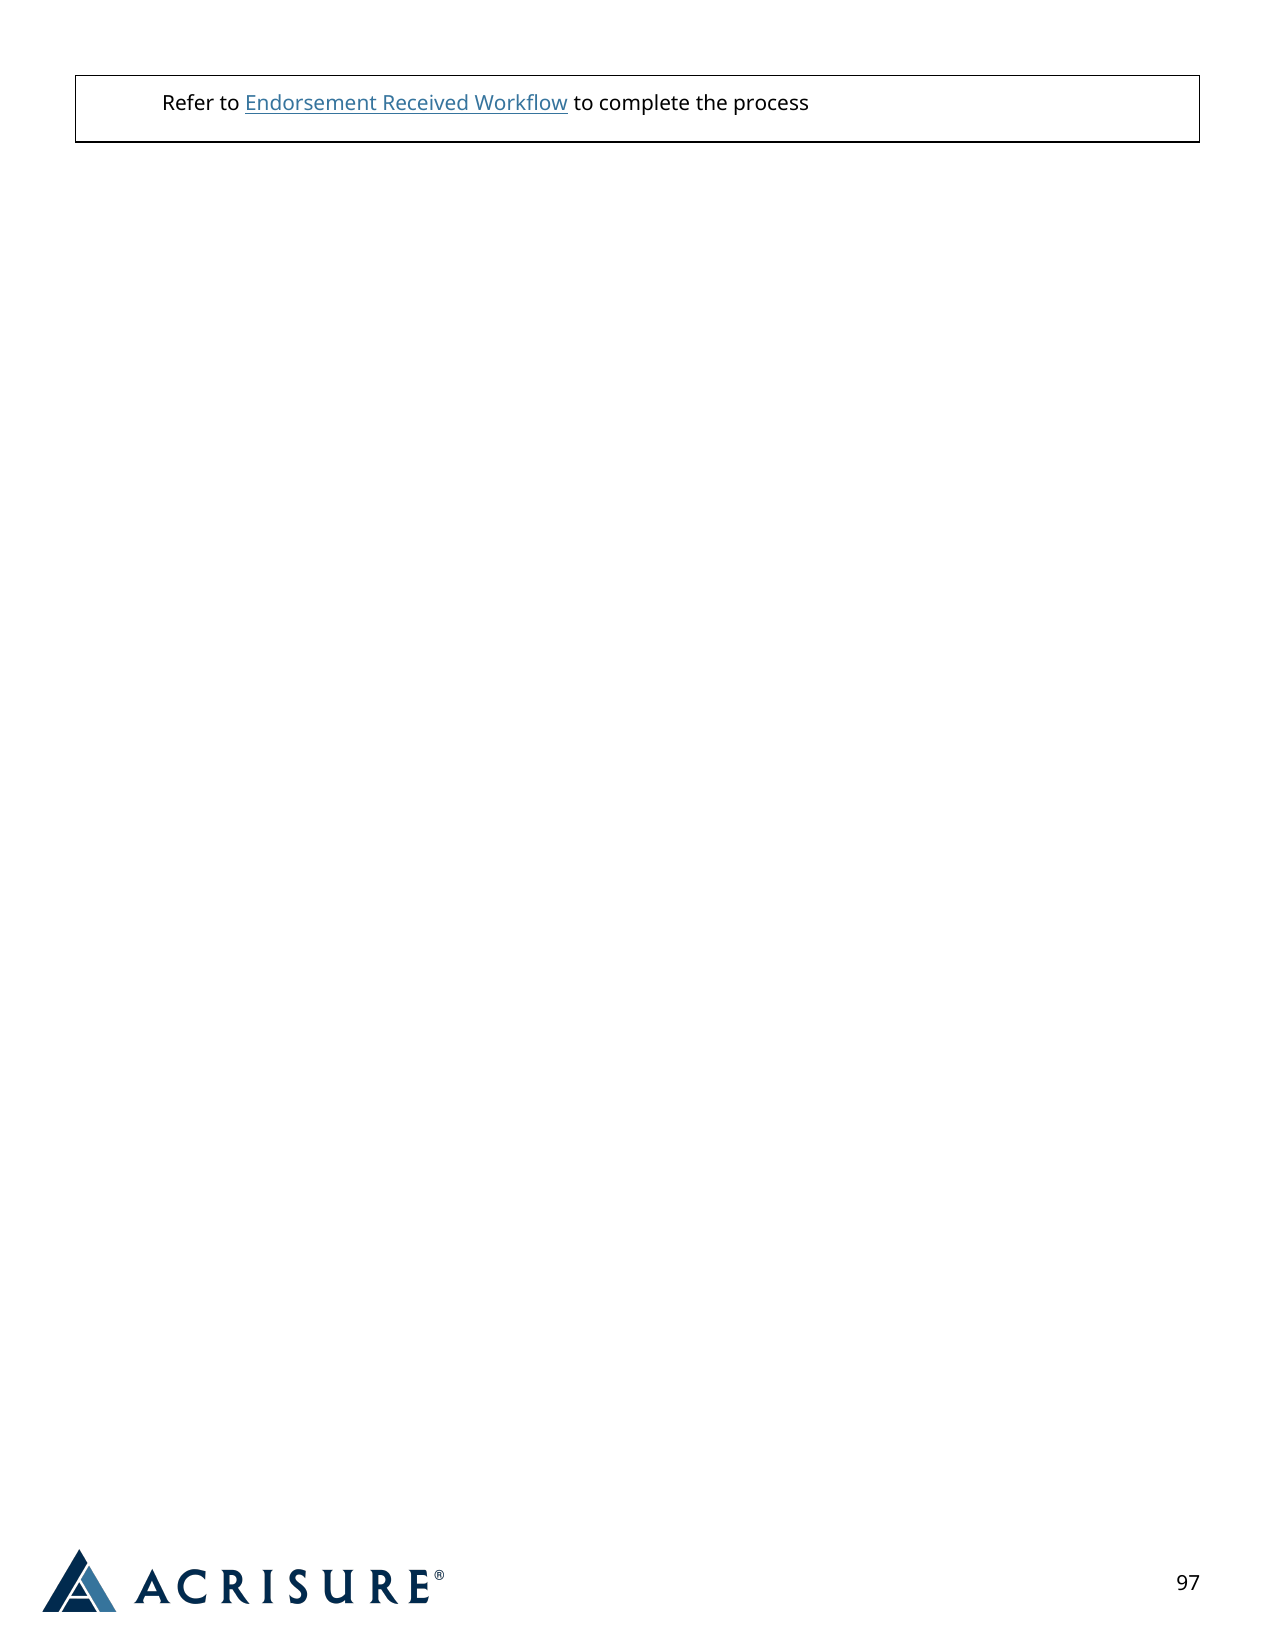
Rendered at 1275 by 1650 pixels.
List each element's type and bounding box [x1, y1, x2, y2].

table_header [76, 76, 1199, 141]
picture [42, 1549, 444, 1612]
